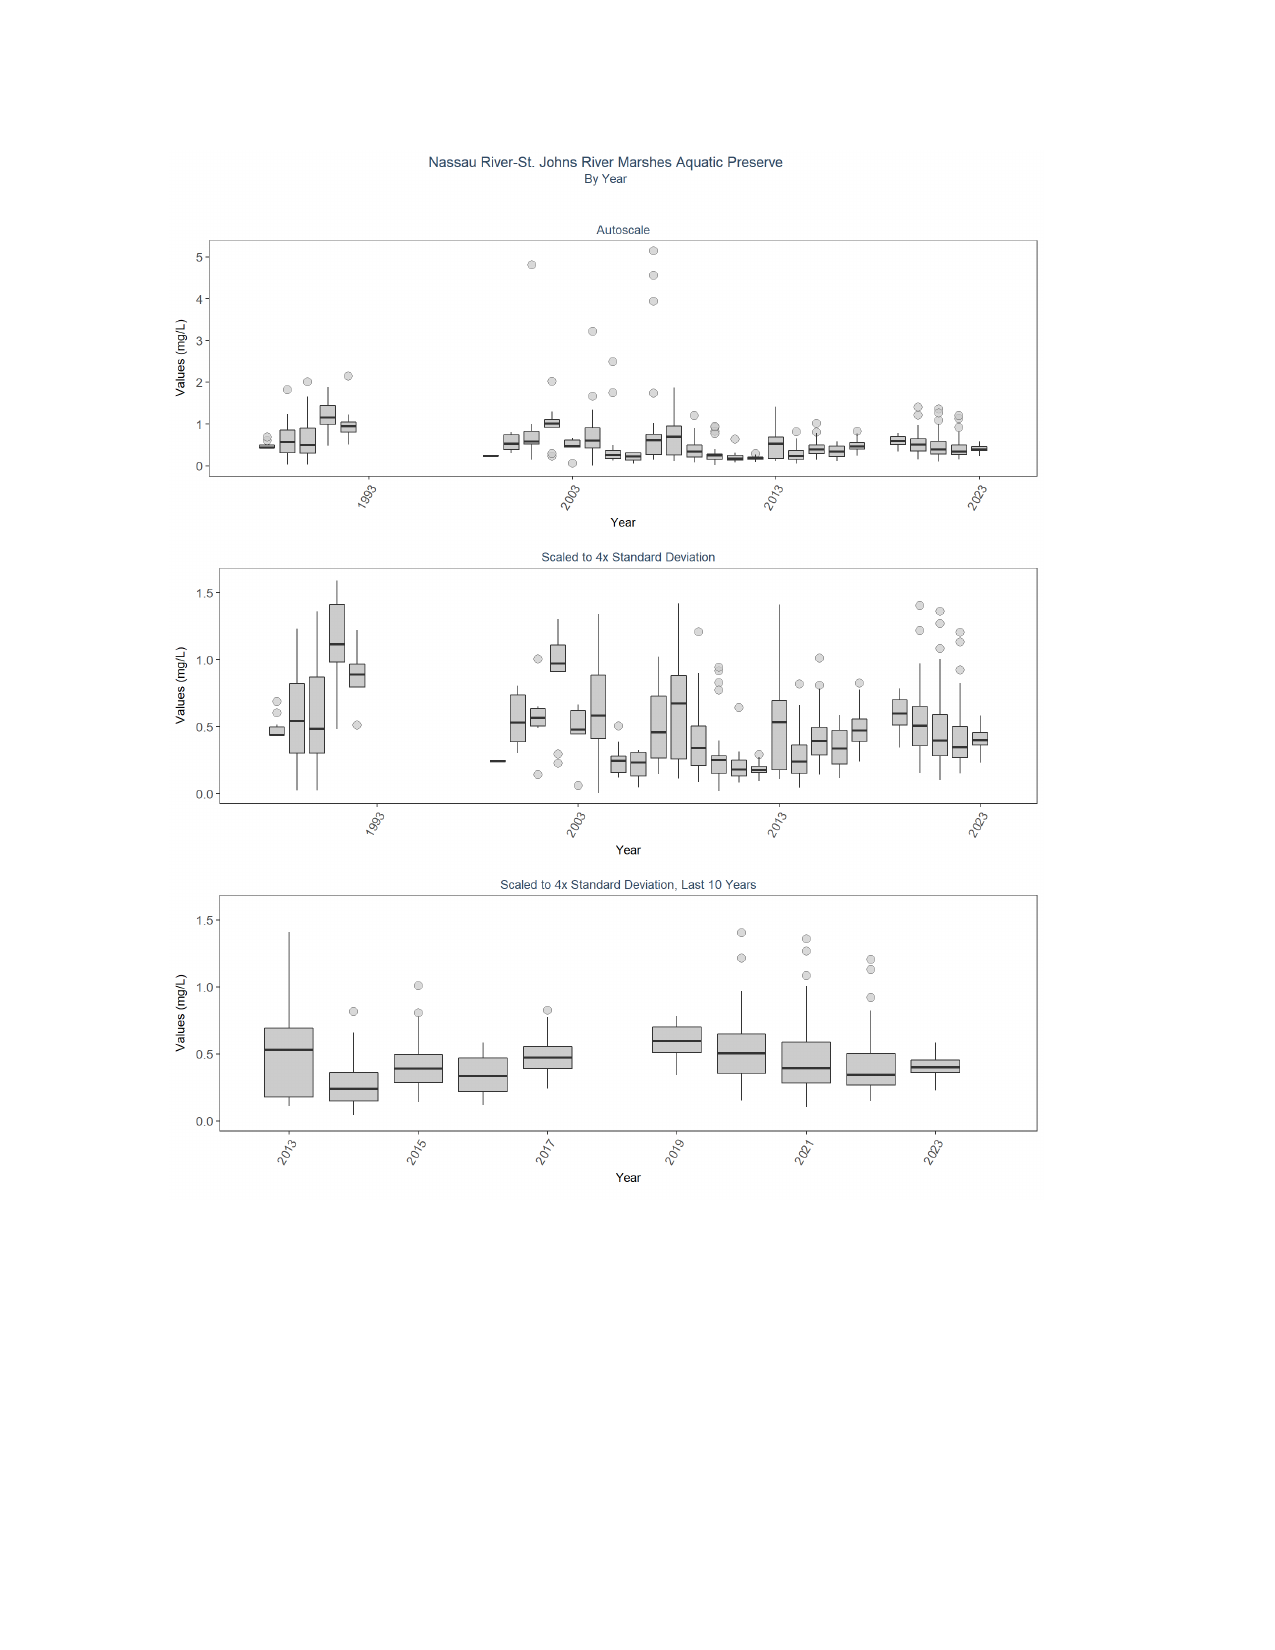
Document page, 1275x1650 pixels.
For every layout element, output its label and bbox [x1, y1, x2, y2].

picture [168, 150, 1044, 1200]
